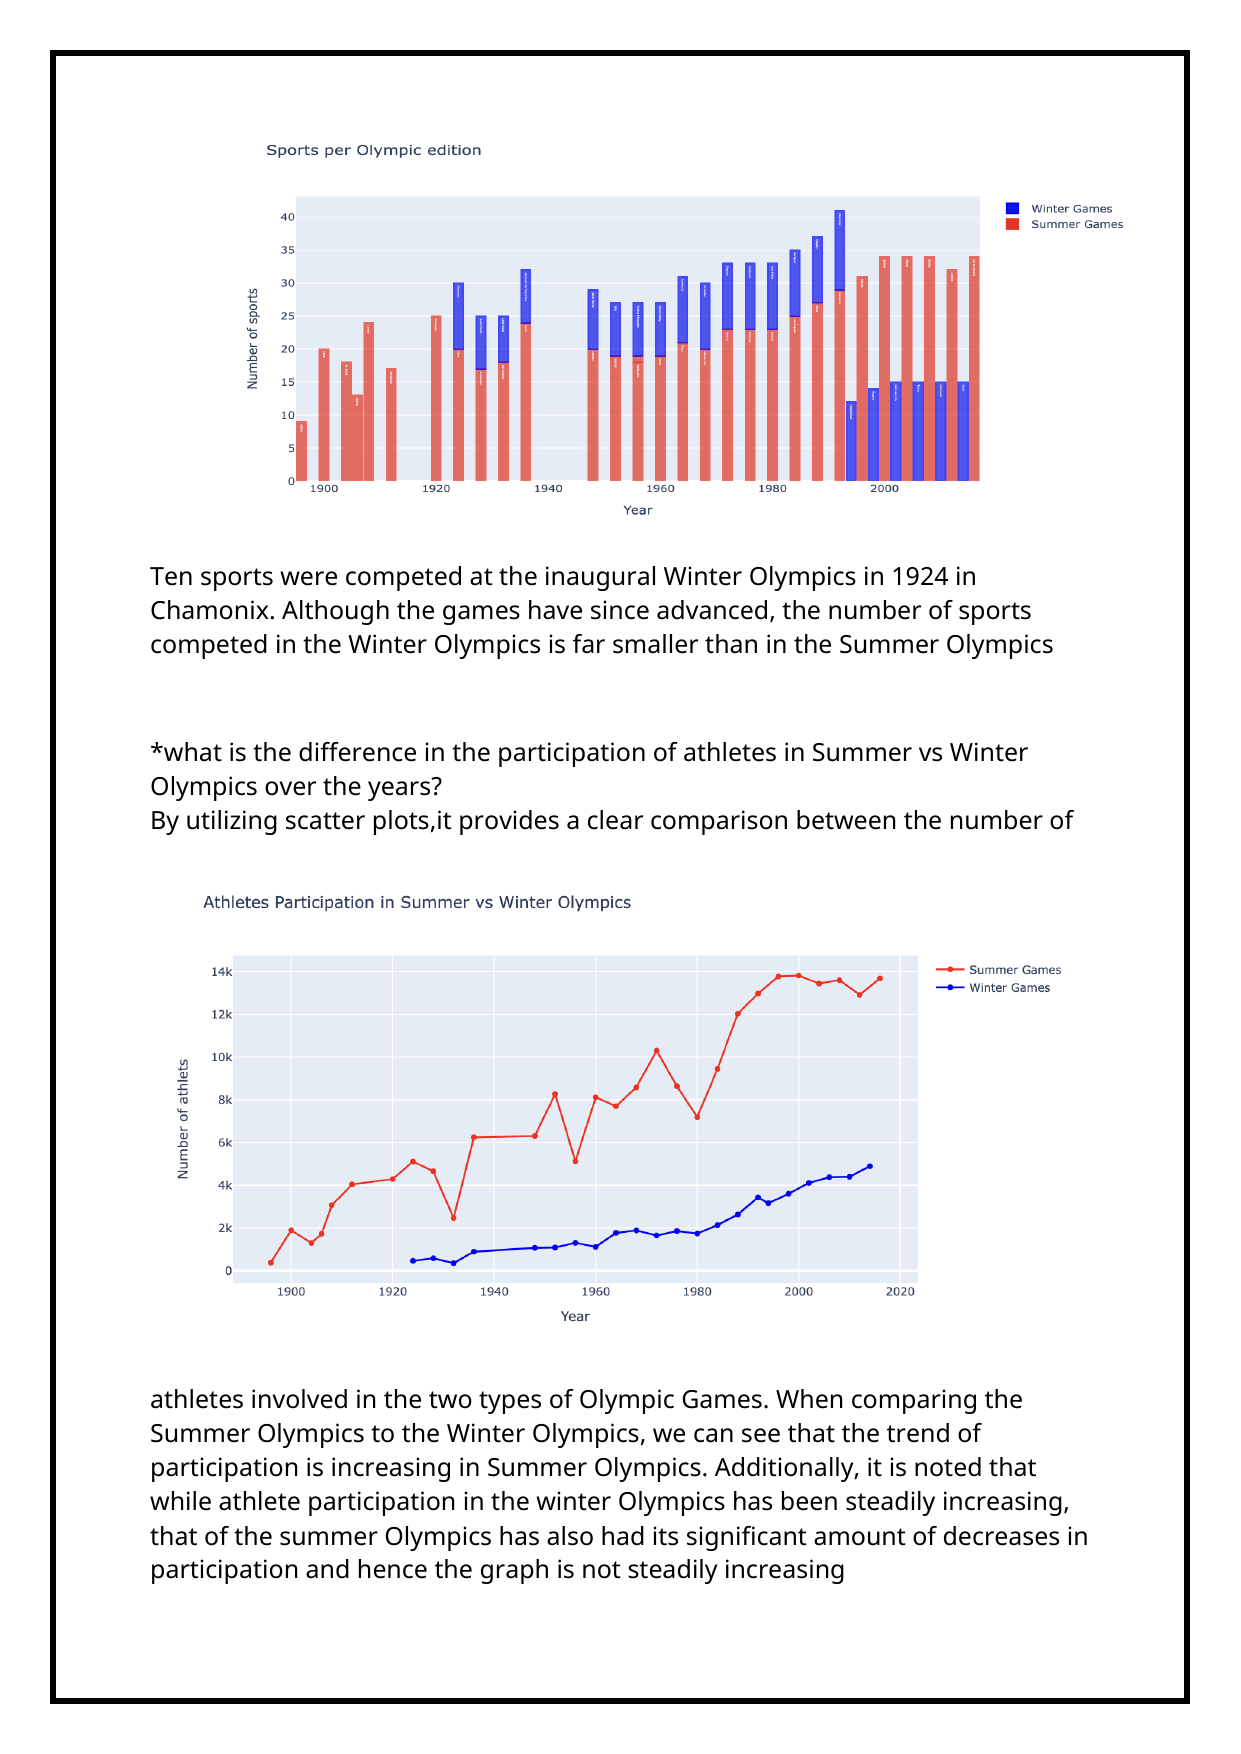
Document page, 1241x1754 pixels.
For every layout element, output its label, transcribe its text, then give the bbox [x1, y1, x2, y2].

text By utilizing scatter plots,it provides a clear comparison between the number of athletes involved in the two types of Olympic Games. When comparing the Summer Olympics to the Winter Olympics, we can see that the trend of participation is increasing in Summer Olympics. Additionally, it is noted that while athlete participation in the winter Olympics has been steadily increasing, that of the summer Olympics has also had its significant amount of decreases in participation and hence the graph is not steadily increasing [150, 803, 1090, 891]
text Ten sports were competed at the inaugural Winter Olympics in 1924 in Chamonix. Although the games have since advanced, the number of sports competed in the Winter Olympics is far smaller than in the Summer Olympics [150, 530, 1090, 661]
text *what is the difference in the participation of athletes in Summer vs Winter Olympics over the years? [442, 735, 1090, 803]
picture [86, 891, 1091, 1328]
picture [149, 145, 1153, 530]
text By utilizing scatter plots,it provides a clear comparison between the number of athletes involved in the two types of Olympic Games. When comparing the Summer Olympics to the Winter Olympics, we can see that the trend of participation is increasing in Summer Olympics. Additionally, it is noted that while athlete participation in the winter Olympics has been steadily increasing, that of the summer Olympics has also had its significant amount of decreases in participation and hence the graph is not steadily increasing [150, 1328, 1090, 1586]
